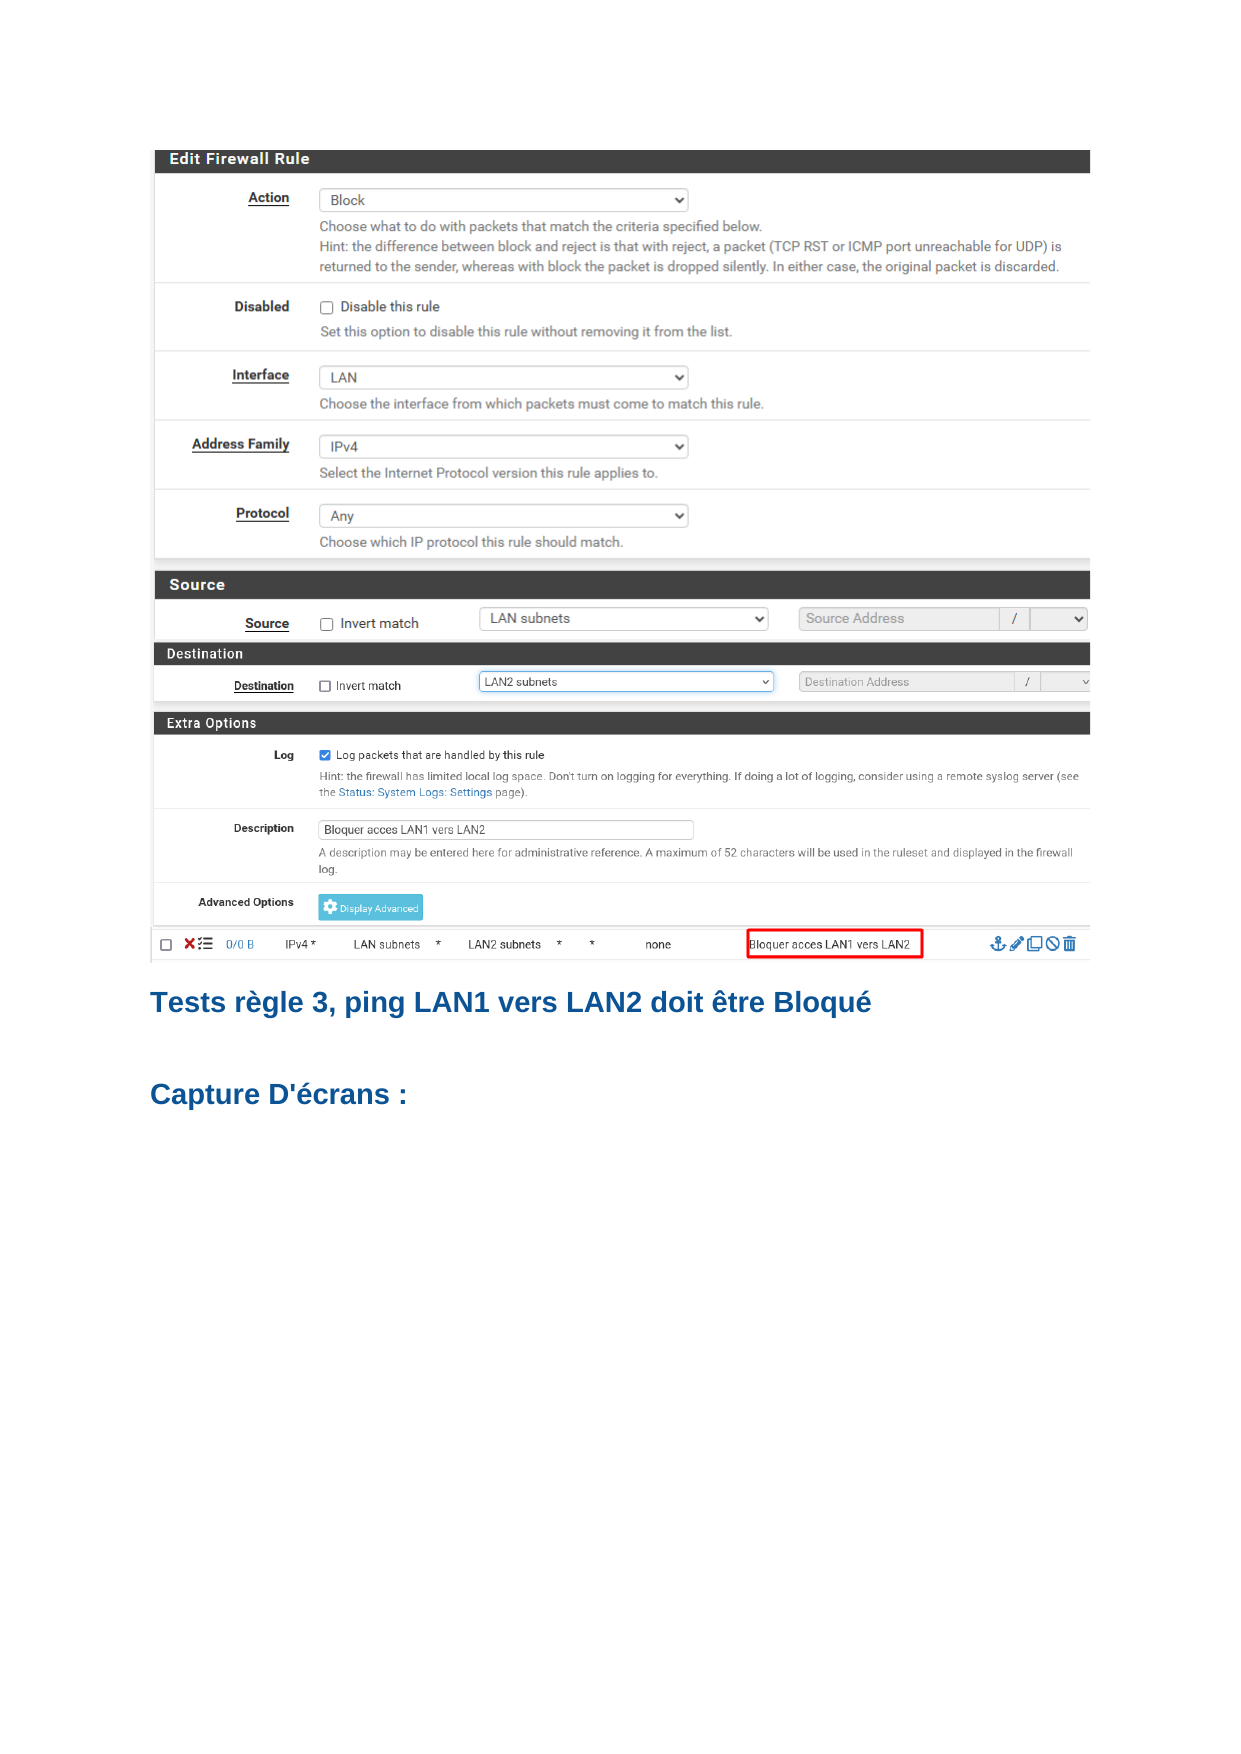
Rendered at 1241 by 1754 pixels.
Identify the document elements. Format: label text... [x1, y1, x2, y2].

picture [150, 150, 1091, 963]
text Capture D'écrans : [150, 1077, 1153, 1111]
text Tests règle 3, ping LAN1 vers LAN2 doit être Bloqué [150, 985, 1240, 1019]
